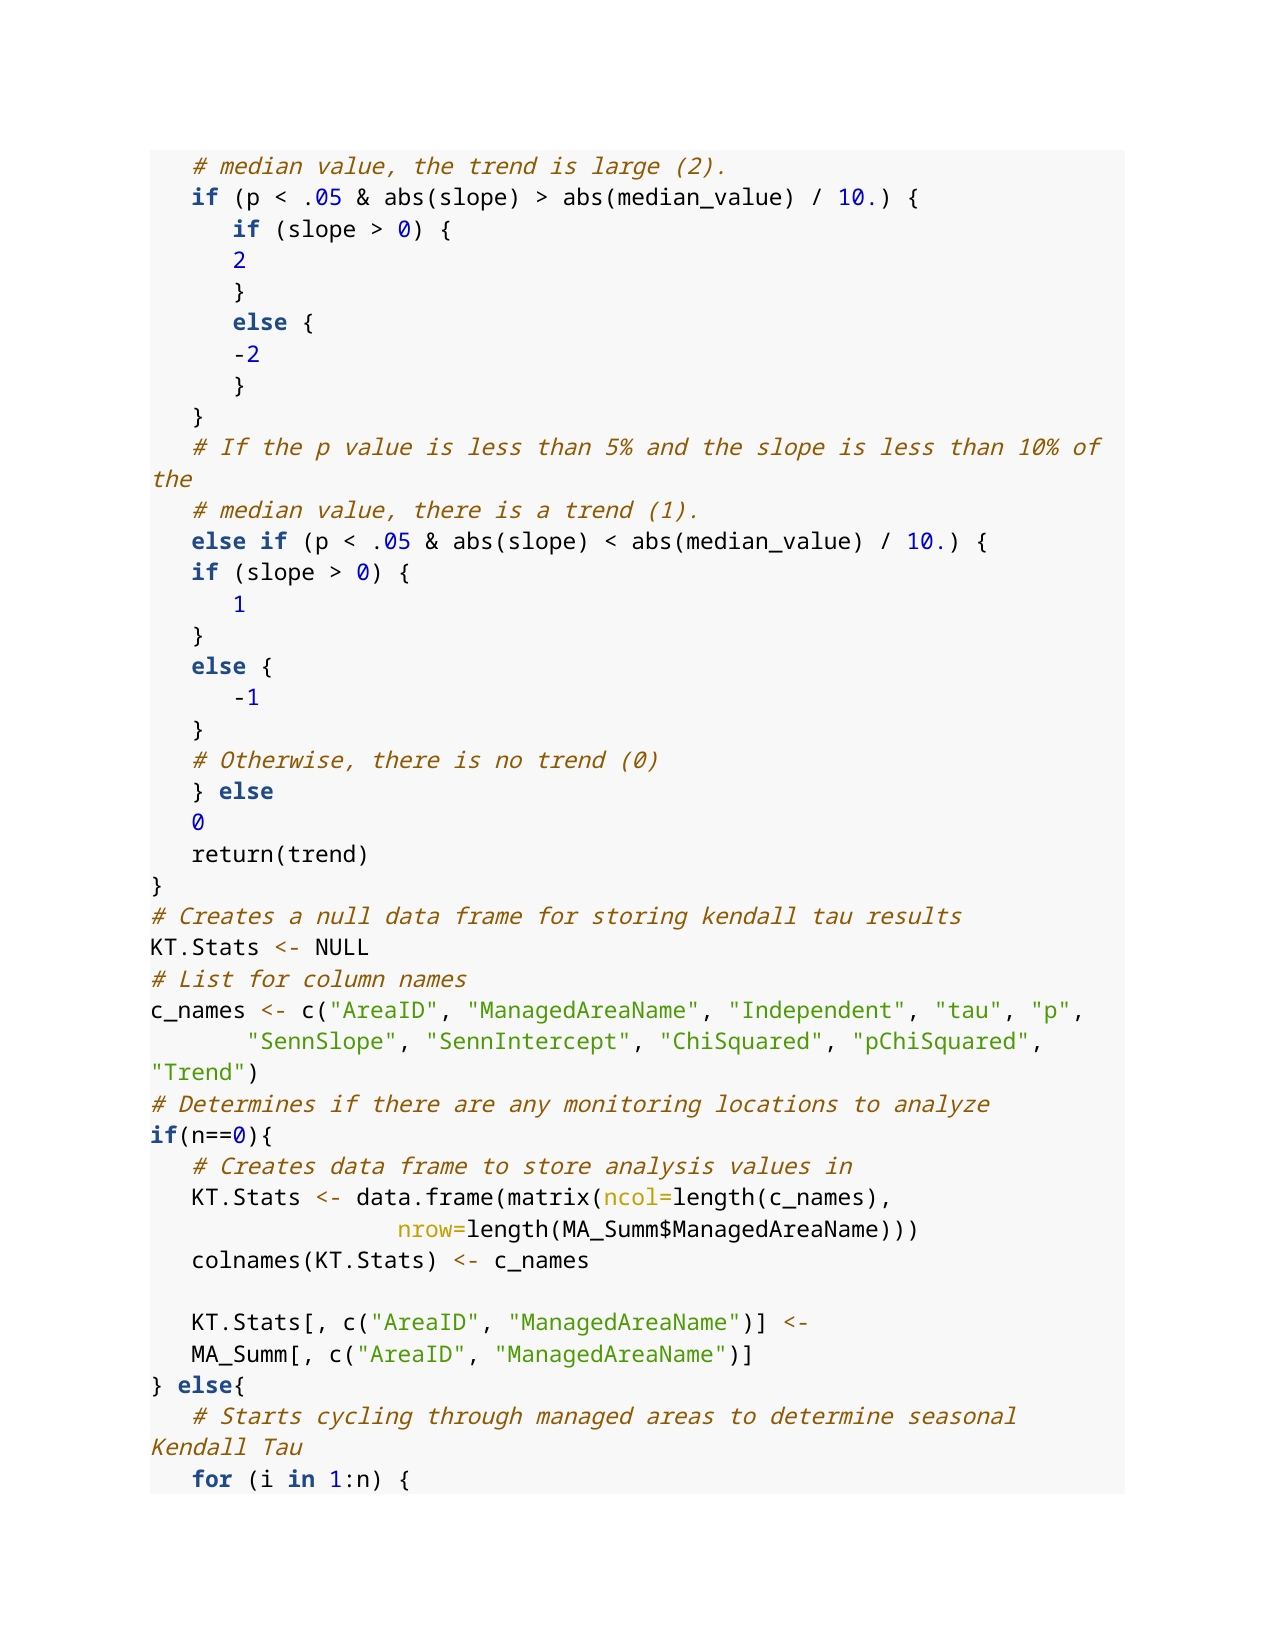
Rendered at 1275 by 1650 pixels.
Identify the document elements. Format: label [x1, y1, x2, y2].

text [150, 150, 1125, 1494]
